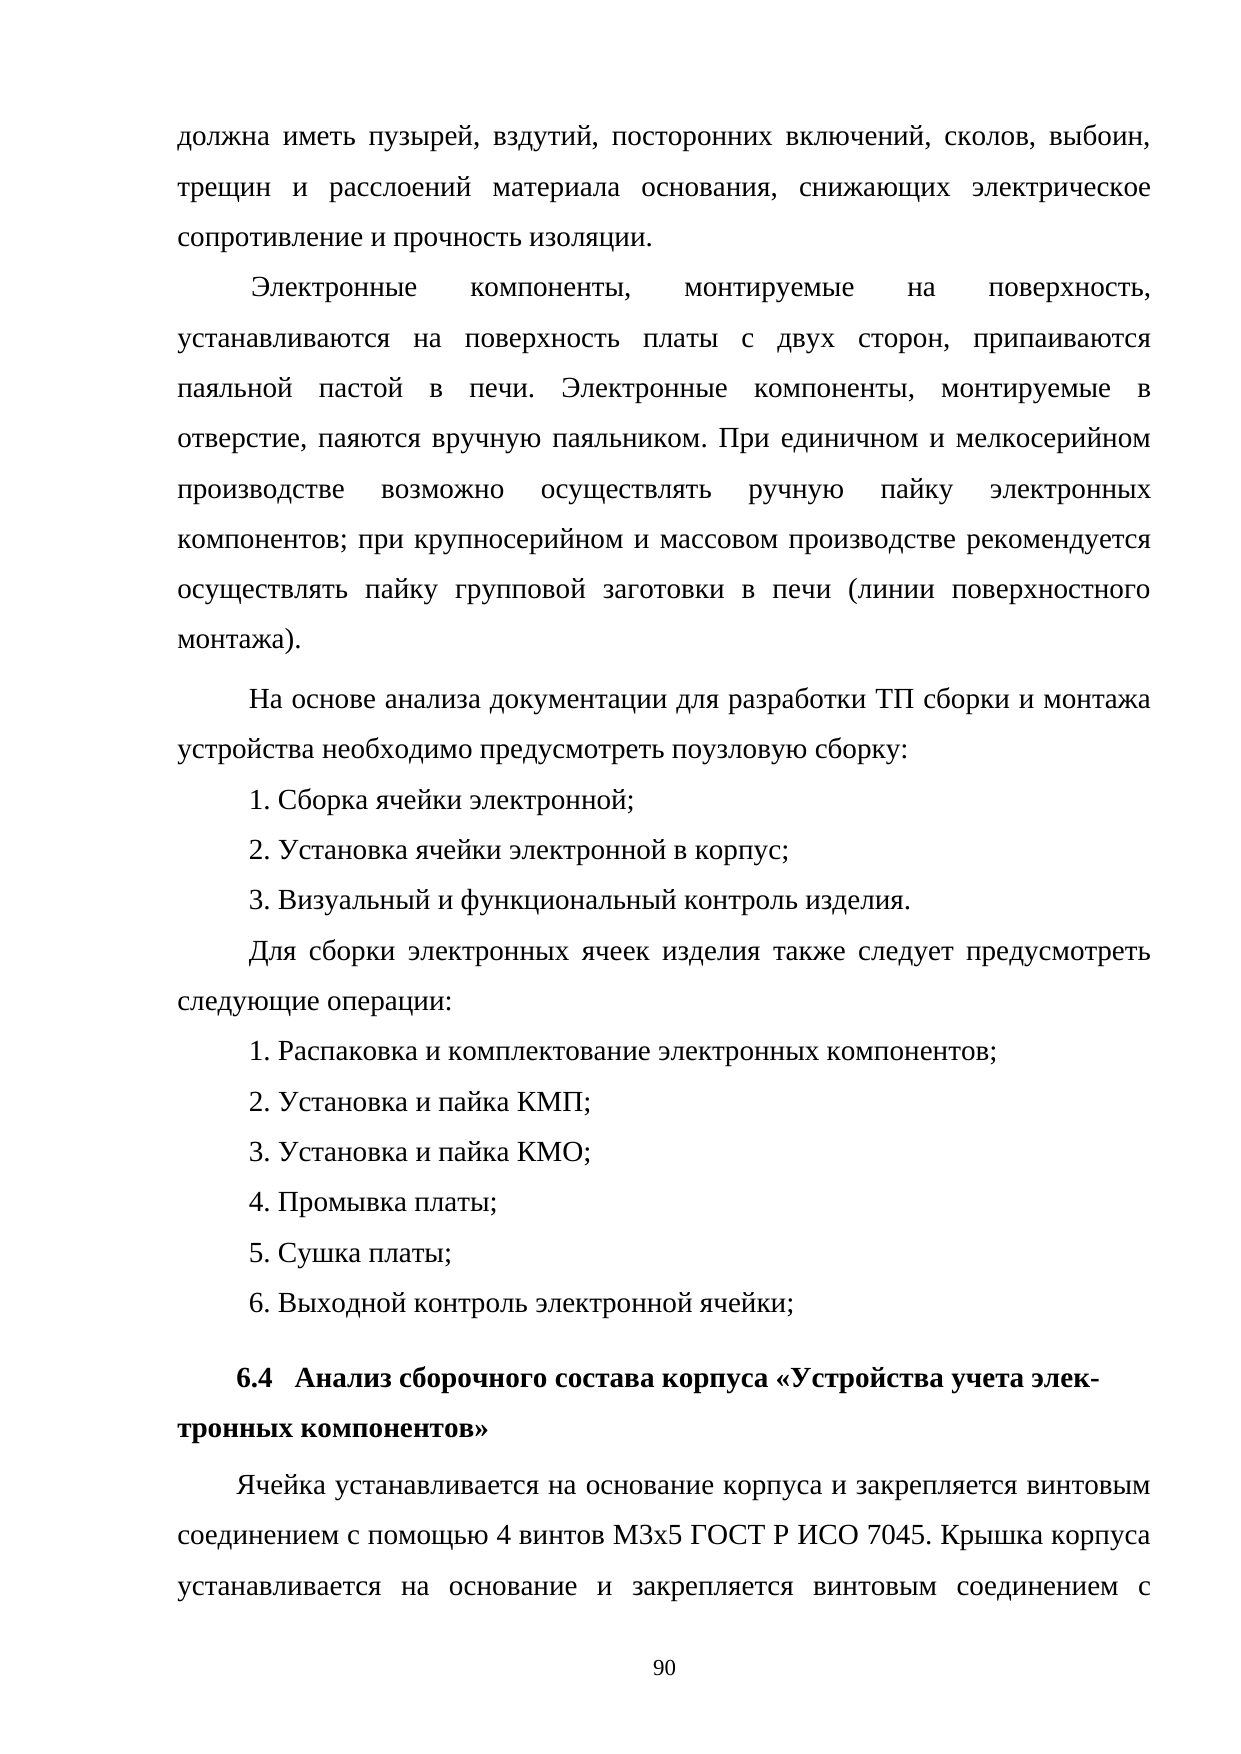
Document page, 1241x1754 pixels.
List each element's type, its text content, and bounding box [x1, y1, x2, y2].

text 1. Сборка ячейки электронной; [177, 782, 1152, 815]
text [177, 118, 1152, 253]
text Для сборки электронных ячеек изделия также следует предусмотреть следующие операции: [177, 933, 1152, 1017]
text 2. Установка ячейки электронной в корпус; [177, 832, 1152, 866]
text 1. Распаковка и комплектование электронных компонентов; [177, 1033, 1152, 1067]
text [177, 1467, 1152, 1601]
text 5. Сушка платы; [177, 1235, 1152, 1268]
text 4. Промывка платы; [177, 1184, 1152, 1218]
subtitle 6.4 Анализ сборочного состава корпуса «Устройства учета элек-тронных компонентов» [177, 1360, 1152, 1444]
text 3. Визуальный и функциональный контроль изделия. [177, 882, 1152, 916]
text 3. Установка и пайка КМО; [177, 1134, 1152, 1168]
text 6. Выходной контроль электронной ячейки; [177, 1285, 1152, 1318]
text Электронные компоненты, монтируемые на поверхность, устанавливаются на поверхность платы с двух сторон, припаиваются паяльной пастой в печи. Электронные компоненты, монтируемые в отверстие, паяются вручную паяльником. При единичном и мелкосерийном производстве возможно осуществлять ручную пайку электронных компонентов; при крупносерийном и массовом производстве рекомендуется осуществлять пайку групповой заготовки в печи (линии поверхностного монтажа). [177, 269, 1152, 655]
text На основе анализа документации для разработки ТП сборки и монтажа устройства необходимо предусмотреть поузловую сборку: [177, 681, 1152, 765]
text 2. Установка и пайка КМП; [177, 1084, 1152, 1117]
